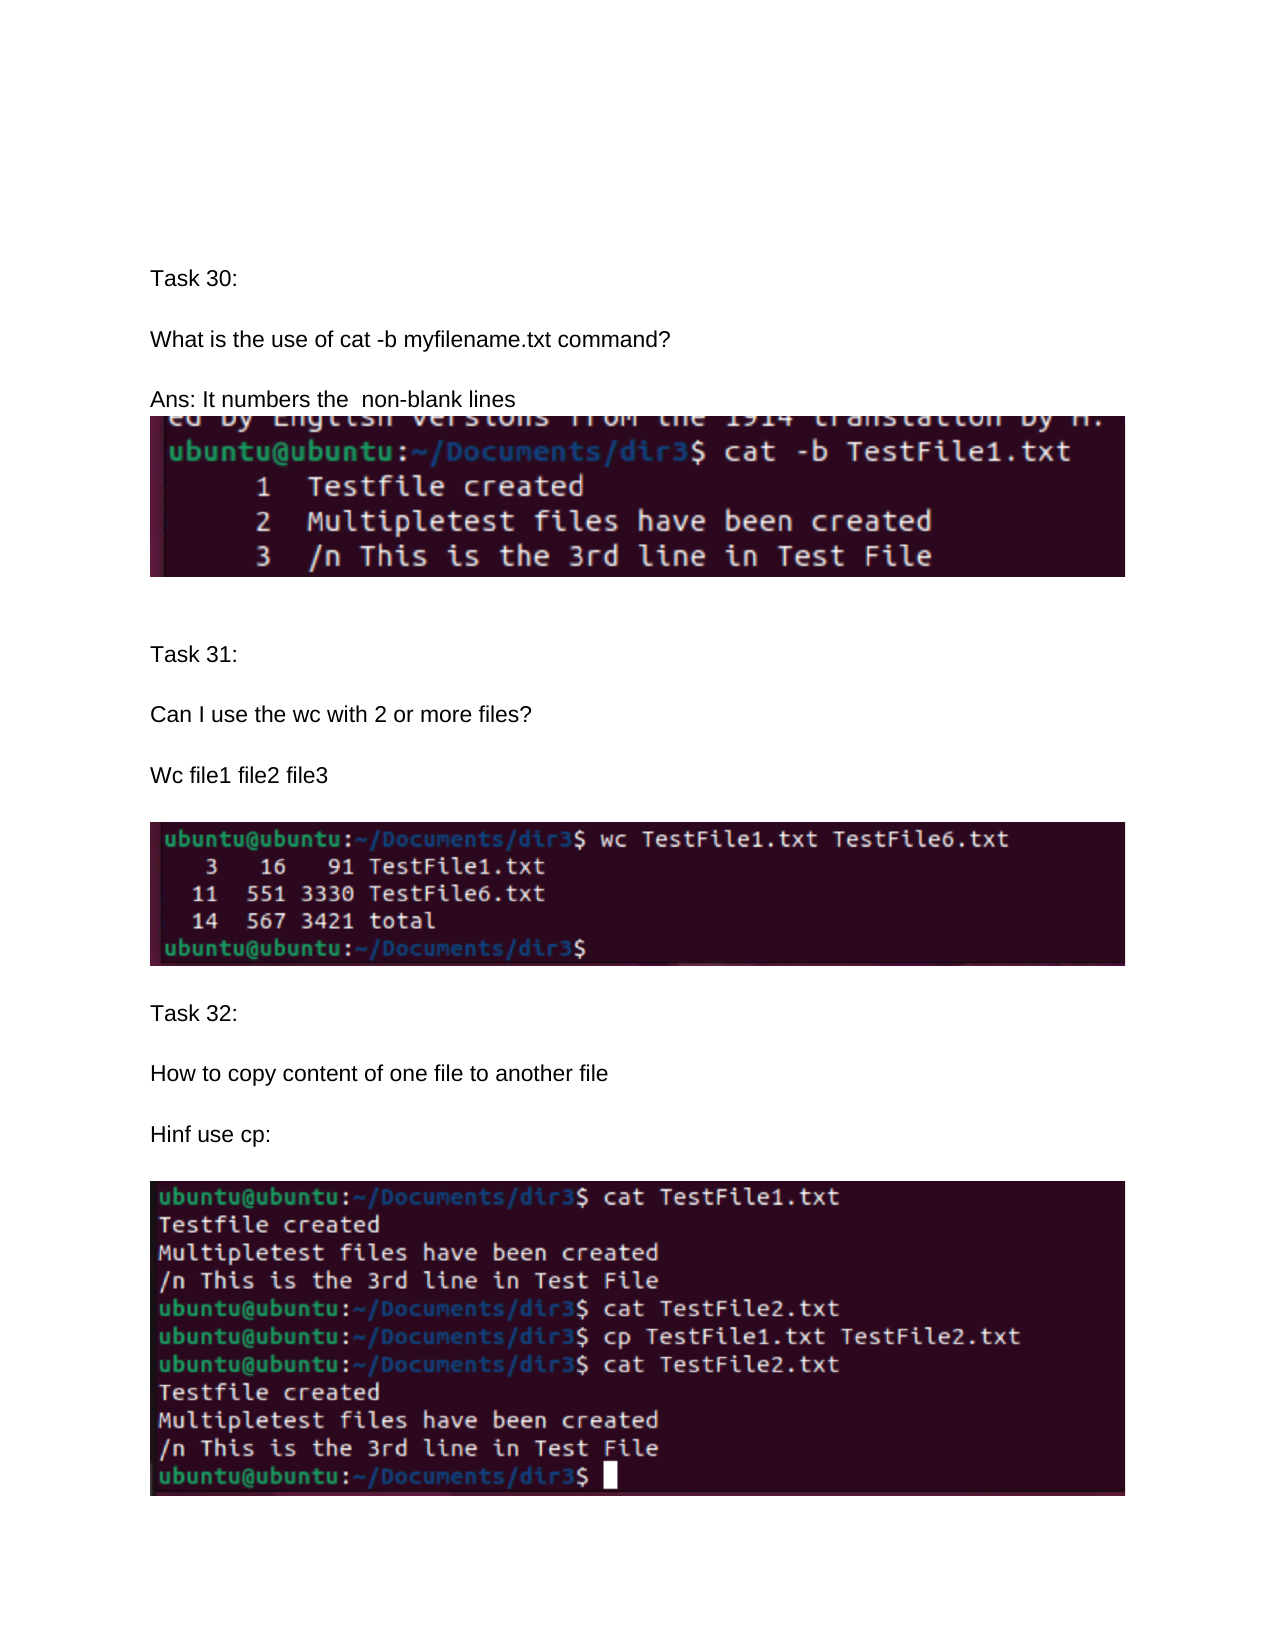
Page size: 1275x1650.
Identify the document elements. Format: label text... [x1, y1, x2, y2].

text Hinf use cp: [150, 1121, 1125, 1147]
picture [150, 822, 1125, 966]
text Task 32: [150, 1000, 1125, 1026]
text Can I use the wc with 2 or more files? [150, 701, 1125, 728]
picture [150, 1181, 1125, 1496]
text What is the use of cat -b myfilename.txt command? [150, 326, 1125, 352]
text Wc file1 file2 file3 [150, 762, 1125, 788]
picture [150, 416, 1125, 577]
text Task 31: [150, 641, 1125, 667]
text How to copy content of one file to another file [150, 1060, 1125, 1087]
text Task 30: [150, 265, 1125, 292]
text Ans: It numbers the non-blank lines [150, 386, 1125, 412]
